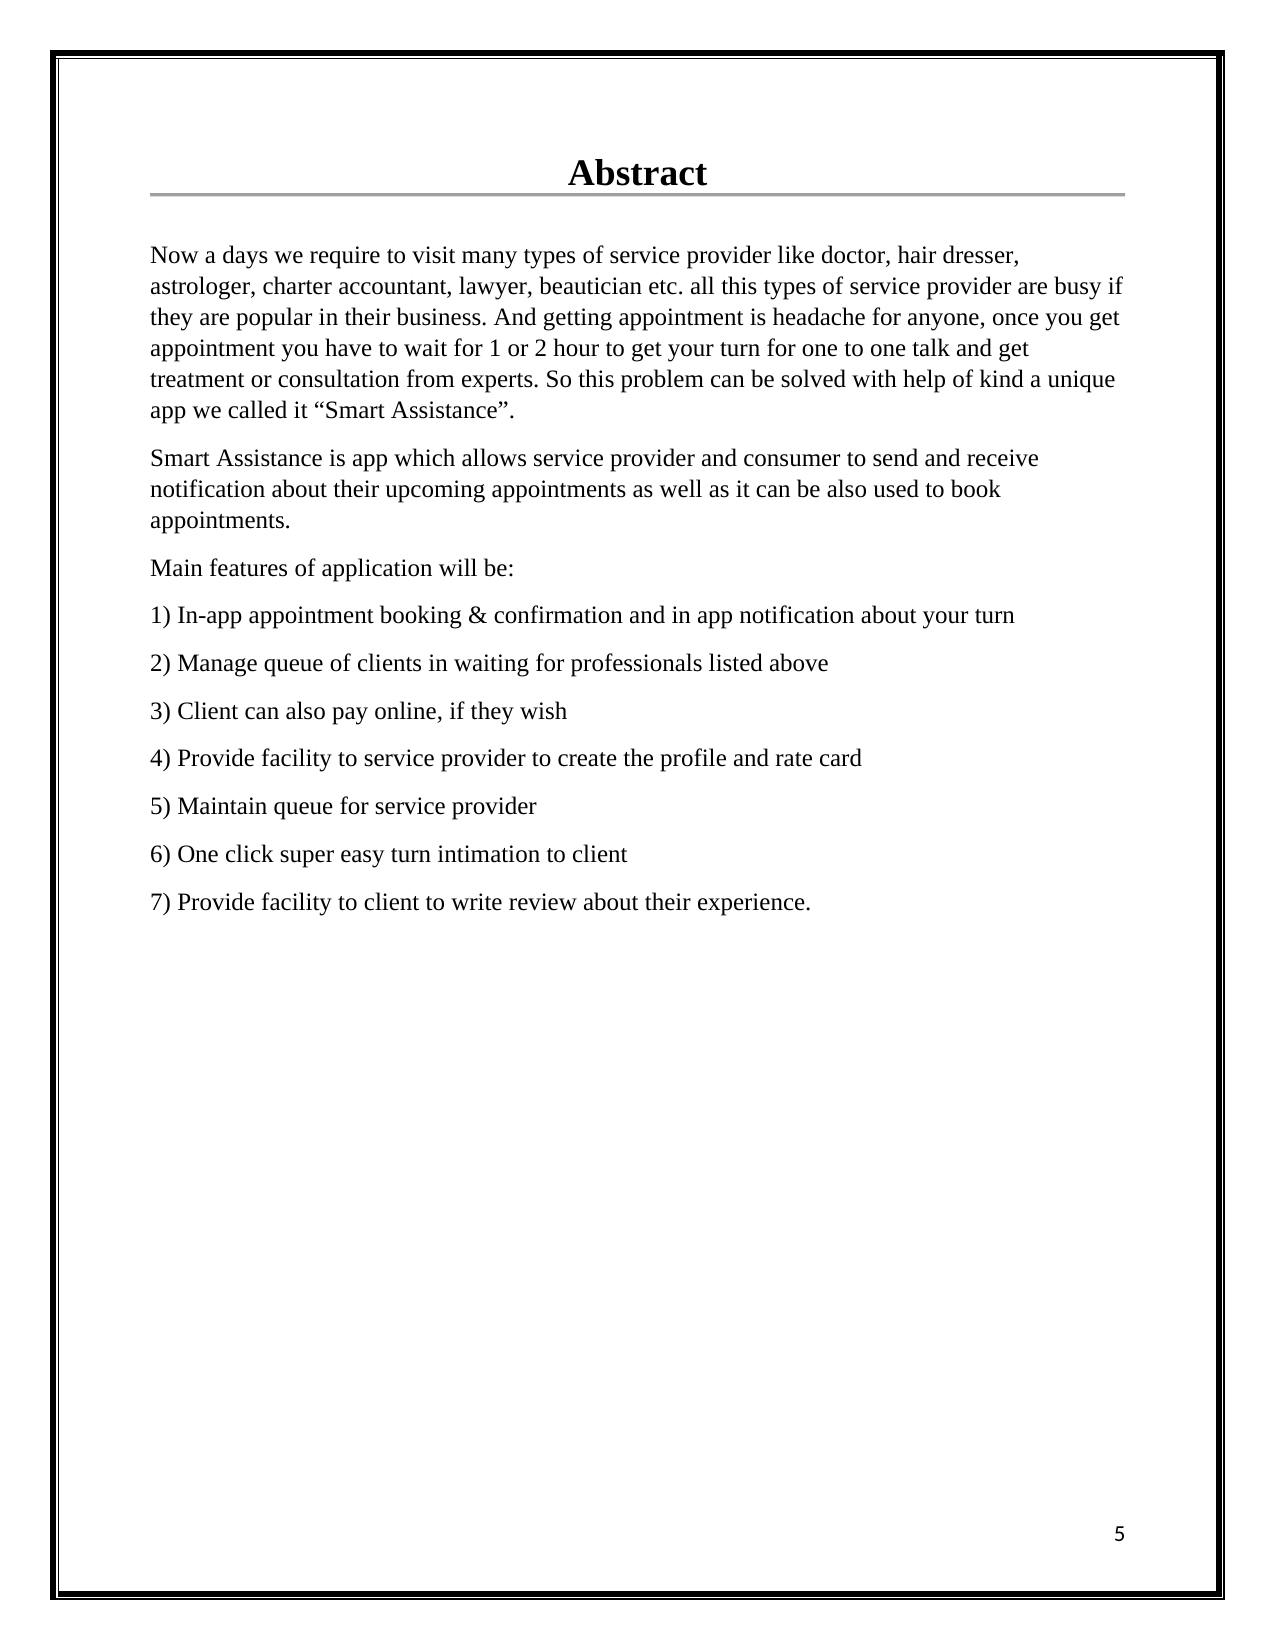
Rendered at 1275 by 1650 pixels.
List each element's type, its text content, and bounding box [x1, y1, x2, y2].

text Now a days we require to visit many types of service provider like doctor, hair dresser, astrologer, charter accountant, lawyer, beautician etc. all this types of service provider are busy if they are popular in their business. And getting appointment is headache for anyone, once you get appointment you have to wait for 1 or 2 hour to get your turn for one to one talk and get treatment or consultation from experts. So this problem can be solved with help of kind a unique app we called it “Smart Assistance”. [150, 240, 1125, 424]
text 6) One click super easy turn intimation to client [150, 839, 1125, 868]
text 7) Provide facility to client to write review about their experience. [150, 887, 1125, 915]
text 5) Maintain queue for service provider [150, 791, 1125, 820]
text Smart Assistance is app which allows service provider and consumer to send and receive notification about their upcoming appointments as well as it can be also used to book appointments. [150, 443, 1125, 534]
text Abstract [150, 150, 1125, 193]
text 1) In-app appointment booking & confirmation and in app notification about your turn [150, 600, 1125, 629]
text 3) Client can also pay online, if they wish [150, 696, 1125, 724]
text Main features of application will be: [150, 553, 1125, 581]
text 2) Manage queue of clients in waiting for professionals listed above [150, 648, 1125, 677]
text 4) Provide facility to service provider to create the profile and rate card [150, 743, 1125, 772]
